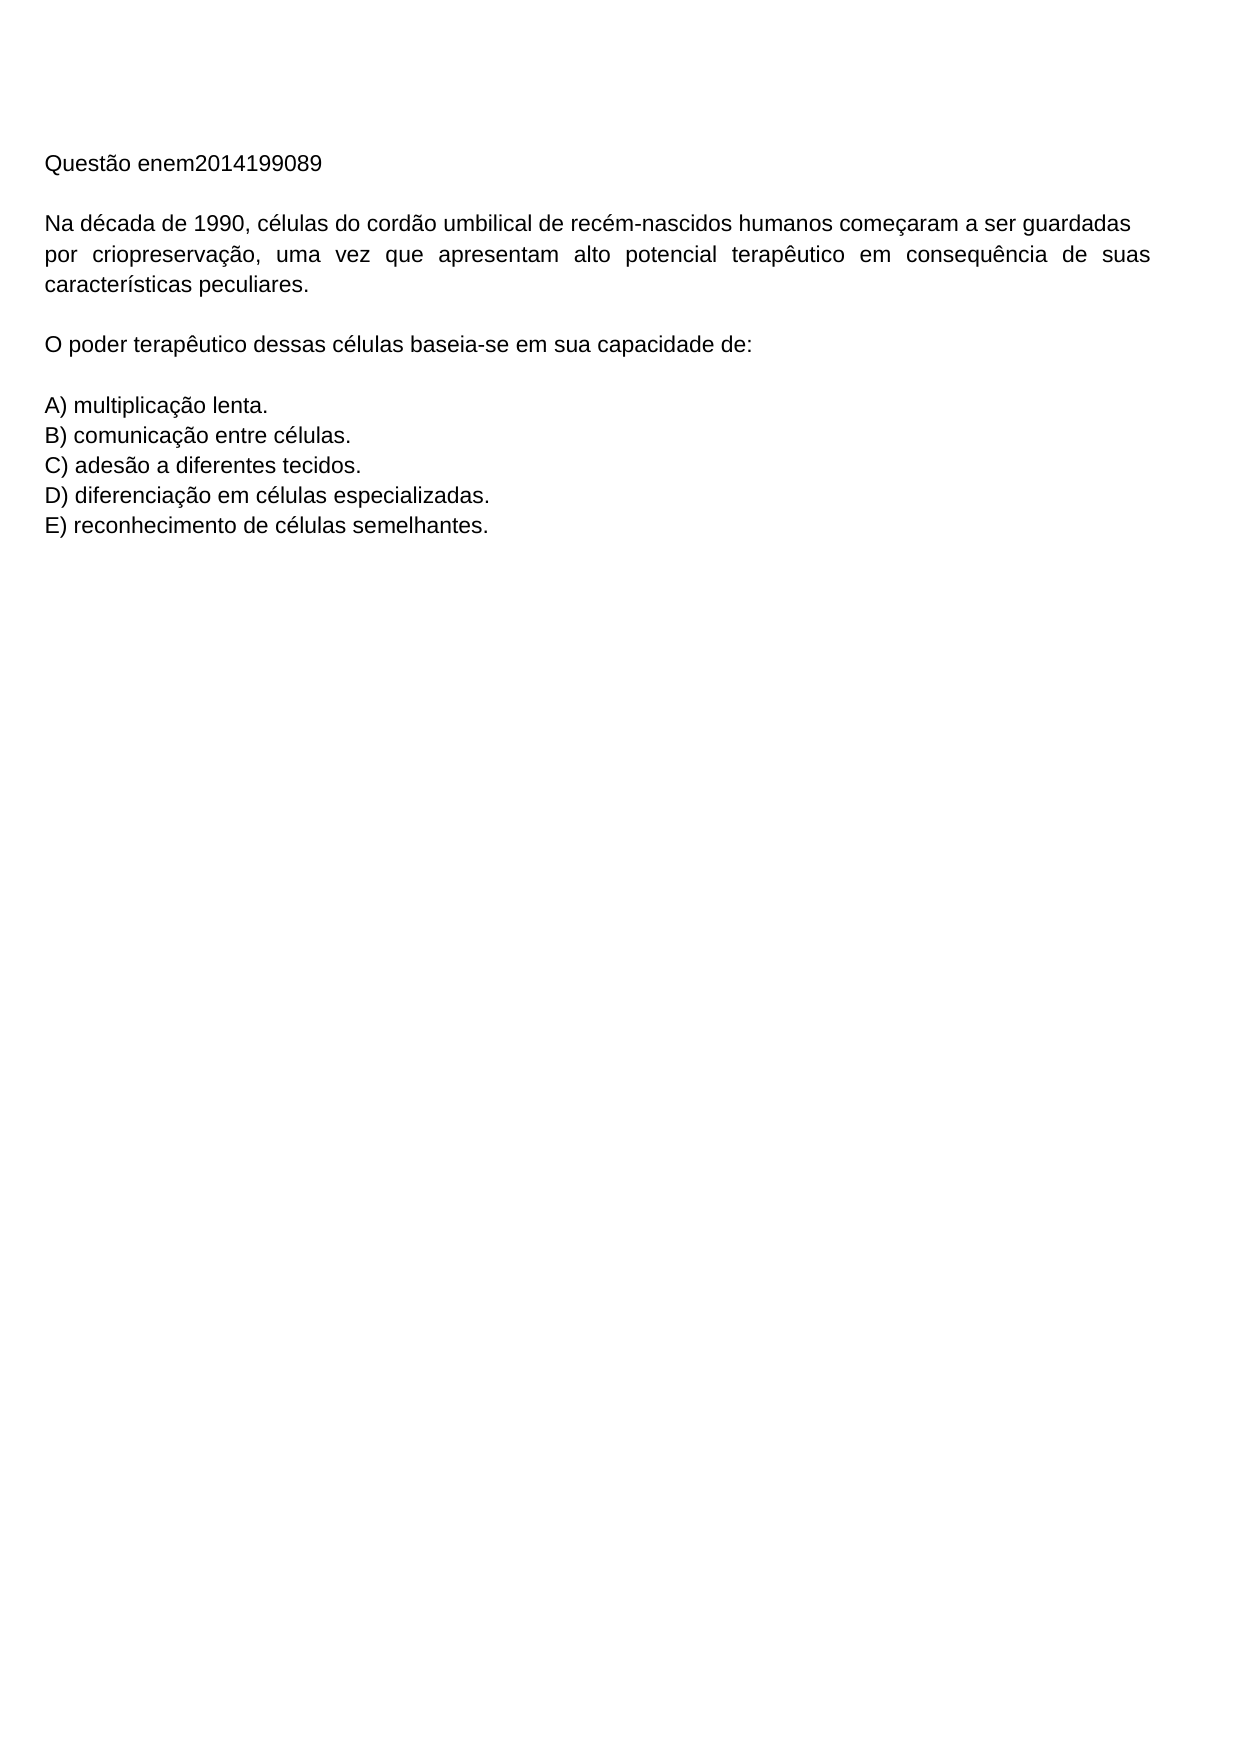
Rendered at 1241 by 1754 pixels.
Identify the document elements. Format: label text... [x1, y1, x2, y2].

text B) comunicação entre células. [44, 422, 1151, 448]
text Na década de 1990, células do cordão umbilical de recém-nascidos humanos começaram a ser guardadas [44, 210, 1151, 237]
text C) adesão a diferentes tecidos. [44, 452, 1151, 478]
text A) multiplicação lenta. [44, 392, 1151, 418]
text por criopreservação, uma vez que apresentam alto potencial terapêutico em consequência de suas características peculiares. [44, 241, 1151, 297]
text Questão enem2014199089 [44, 150, 1151, 176]
text D) diferenciação em células especializadas. [44, 482, 1151, 509]
text O poder terapêutico dessas células baseia-se em sua capacidade de: [44, 331, 1151, 358]
text E) reconhecimento de células semelhantes. [44, 512, 1151, 539]
